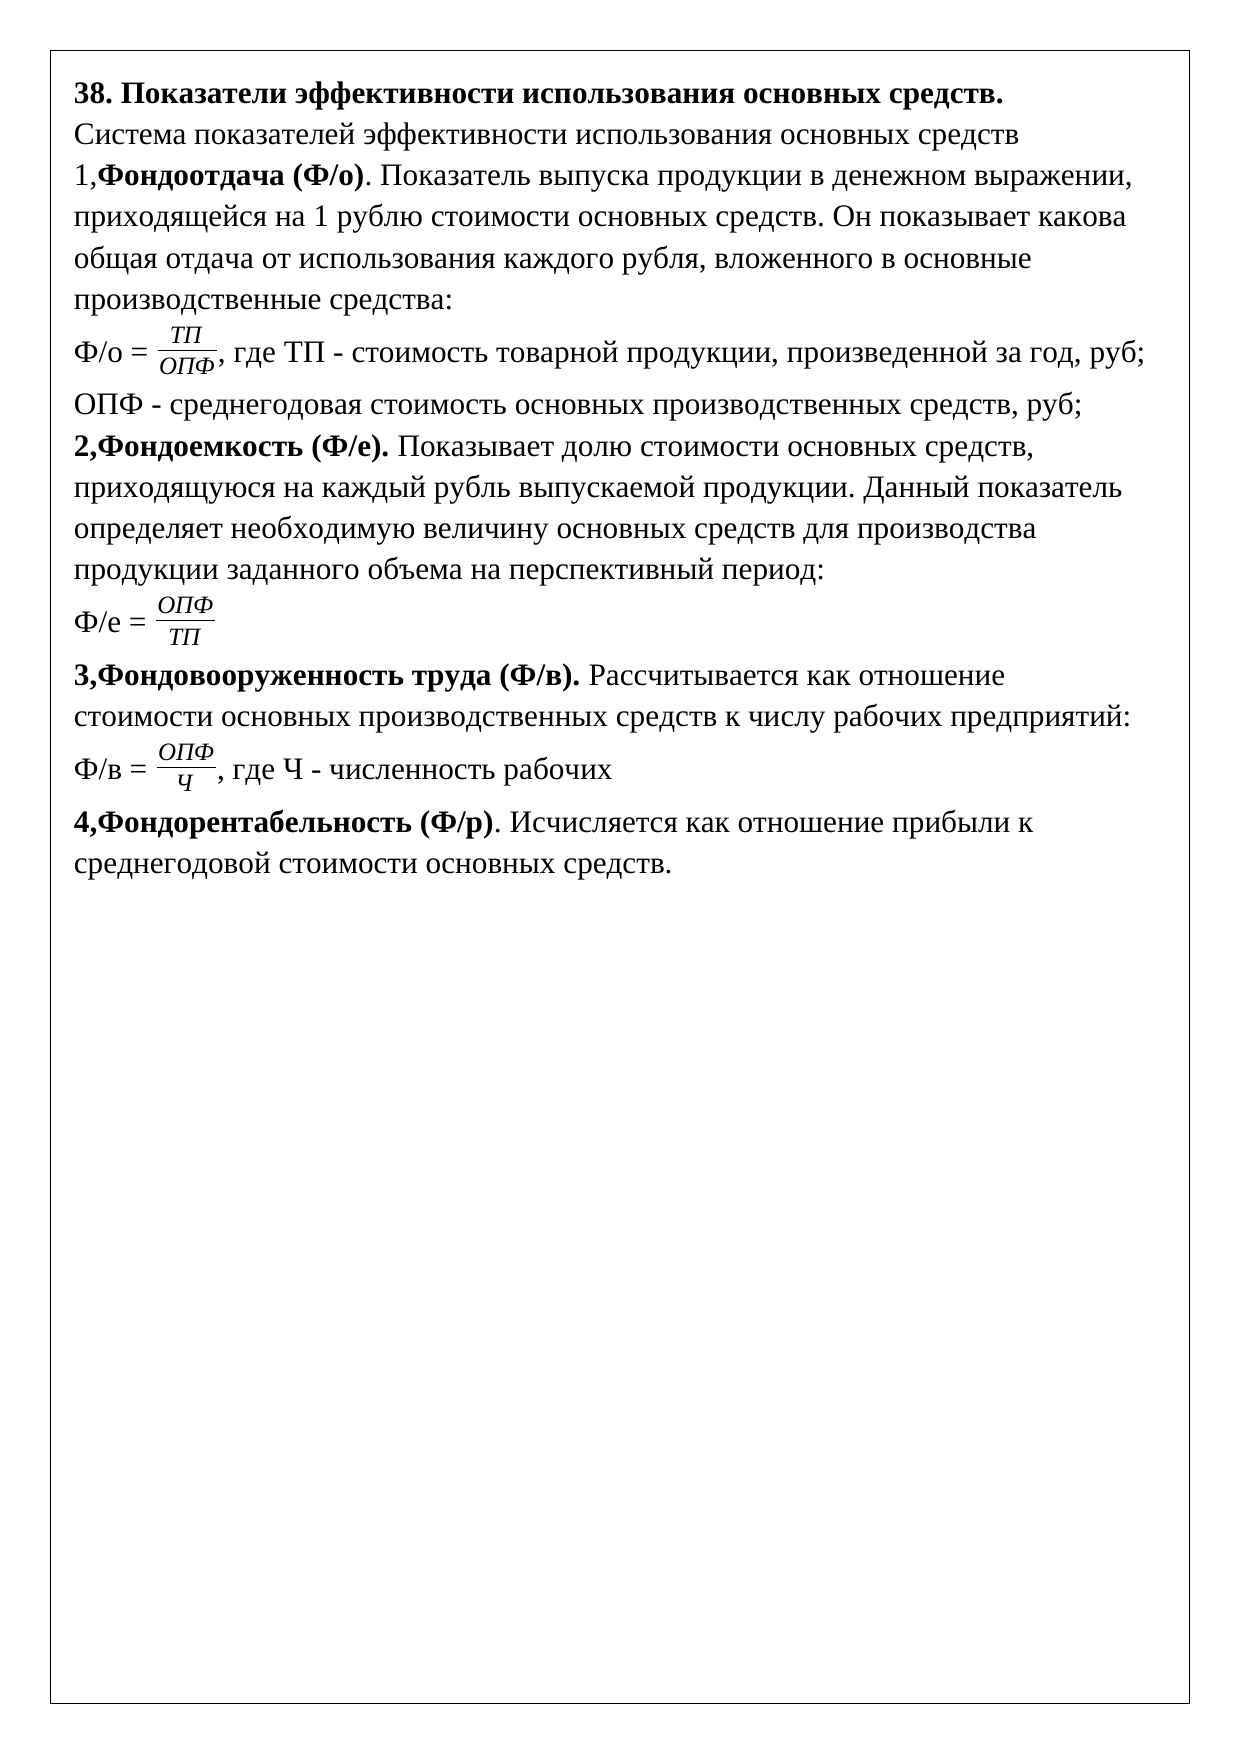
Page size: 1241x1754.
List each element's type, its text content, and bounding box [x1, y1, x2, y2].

text Ф/е = [74, 592, 1152, 651]
text 3,Фондовооруженность труда (Ф/в). Рассчитывается как отношение стоимости основных производственных средств к числу рабочих предприятий: [74, 656, 1152, 733]
text 4,Фондорентабельность (Ф/р). Исчисляется как отношение прибыли к среднегодовой стоимости основных средств. [74, 803, 1152, 880]
text 38. Показатели эффективности использования основных средств. [74, 74, 1152, 110]
text 1,Фондоотдача (Ф/о). Показатель выпуска продукции в денежном выражении, приходящейся на 1 рублю стоимости основных средств. Он показывает какова общая отдача от использования каждого рубля, вложенного в основные производственные средства: [74, 156, 1181, 316]
text Ф/в = , где Ч - численность рабочих [74, 739, 1152, 798]
text 2,Фондоемкость (Ф/е). Показывает долю стоимости основных средств, приходящуюся на каждый рубль выпускаемой продукции. Данный показатель определяет необходимую величину основных средств для производства продукции заданного объема на перспективный период: [74, 427, 1152, 587]
text ОПФ - среднегодовая стоимость основных производственных средств, руб; [74, 386, 1152, 422]
text Система показателей эффективности использования основных средств [74, 115, 1181, 151]
text Ф/о = , где ТП - стоимость товарной продукции, произведенной за год, руб; [74, 321, 1152, 380]
